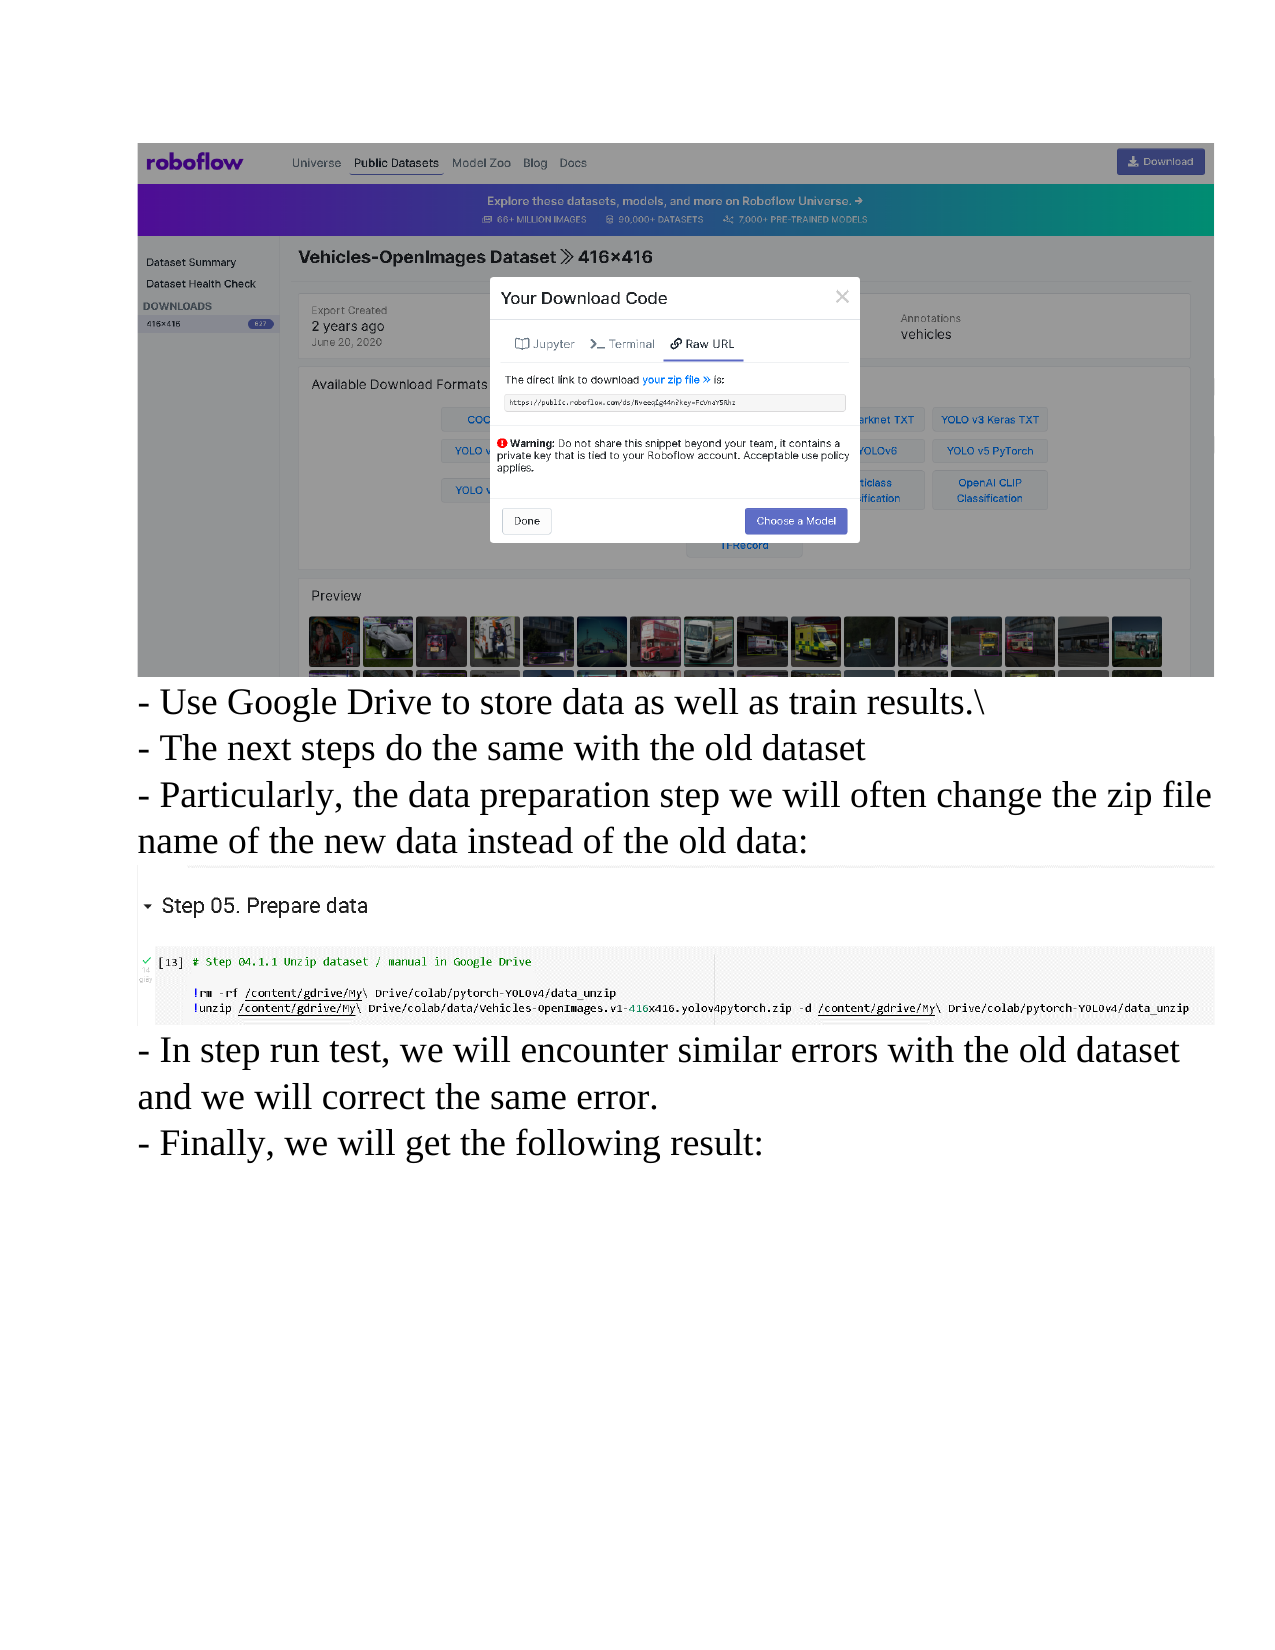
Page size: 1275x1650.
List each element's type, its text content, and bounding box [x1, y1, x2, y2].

picture [137, 143, 1215, 677]
text - The next steps do the same with the old dataset [137, 726, 1214, 769]
text - Use Google Drive to store data as well as train results.\ [137, 679, 1214, 722]
text - Finally, we will get the following result: [137, 1121, 1214, 1164]
text - In step run test, we will encounter similar errors with the old dataset and we will correct the same error. [137, 1028, 1214, 1117]
picture [137, 865, 1215, 1026]
text - Particularly, the data preparation step we will often change the zip file name of the new data instead of the old data: [137, 772, 1214, 862]
